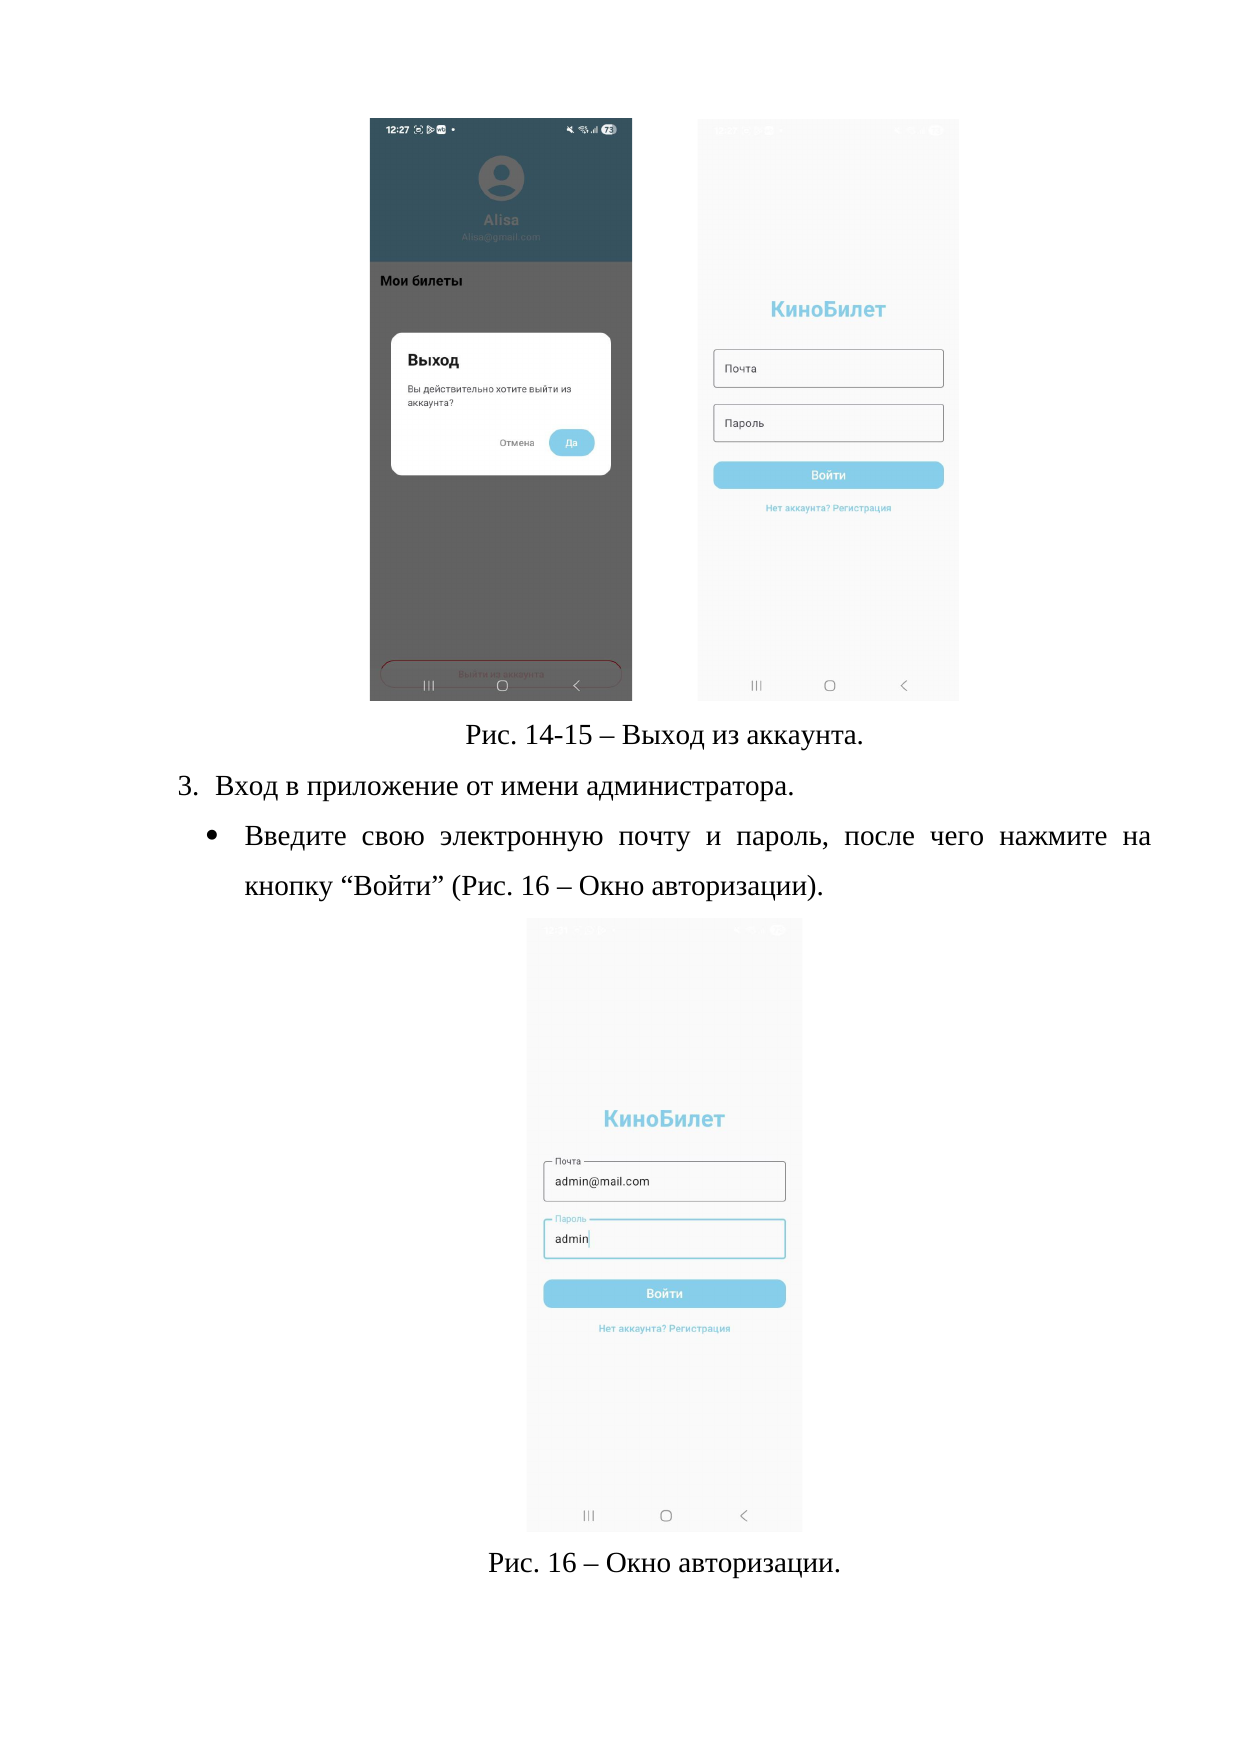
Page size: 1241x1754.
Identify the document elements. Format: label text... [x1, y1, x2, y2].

list Рис. 14-15 – Выход из аккаунта. [177, 717, 1152, 751]
picture [526, 918, 803, 1532]
list Вход в приложение от имени администратора. [177, 768, 1152, 801]
list Введите свою электронную почту и пароль, после чего нажмите на кнопку “Войти” (Рис. 16 – Окно авторизации). [207, 818, 1152, 902]
picture [369, 118, 633, 701]
text Рис. 16 – Окно авторизации. [177, 1546, 1152, 1579]
picture [697, 119, 959, 701]
